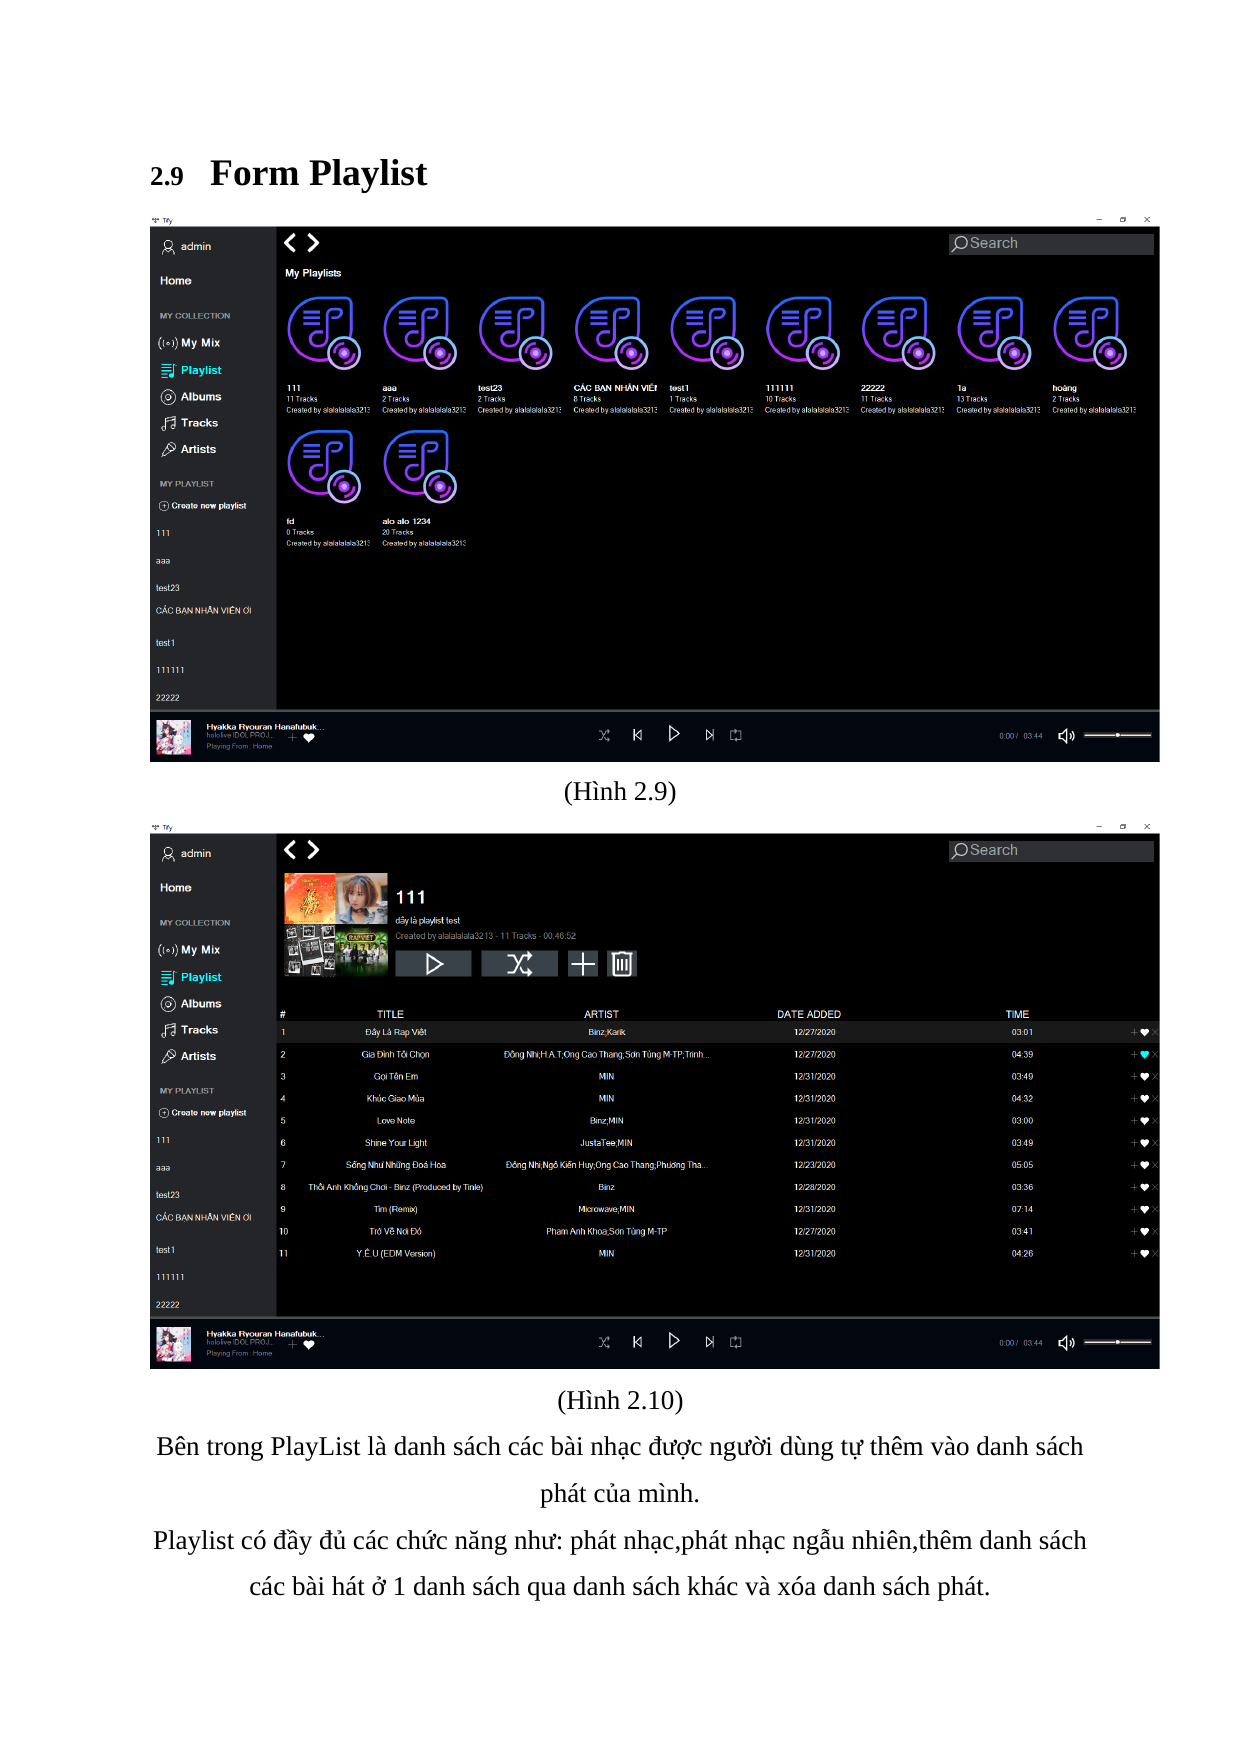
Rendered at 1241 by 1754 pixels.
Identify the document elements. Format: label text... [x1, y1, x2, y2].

text Bên trong PlayList là danh sách các bài nhạc được người dùng tự thêm vào danh sách phát của mình. [150, 1430, 1090, 1508]
subtitle Form Playlist [150, 150, 1090, 193]
text (Hình 2.10) [150, 1369, 1090, 1415]
text Playlist có đầy đủ các chức năng như: phát nhạc,phát nhạc ngẫu nhiên,thêm danh sách các bài hát ở 1 danh sách qua danh sách khác và xóa danh sách phát. [150, 1524, 1090, 1602]
picture [150, 214, 1160, 762]
text (Hình 2.9) [150, 775, 1090, 806]
picture [150, 821, 1160, 1369]
